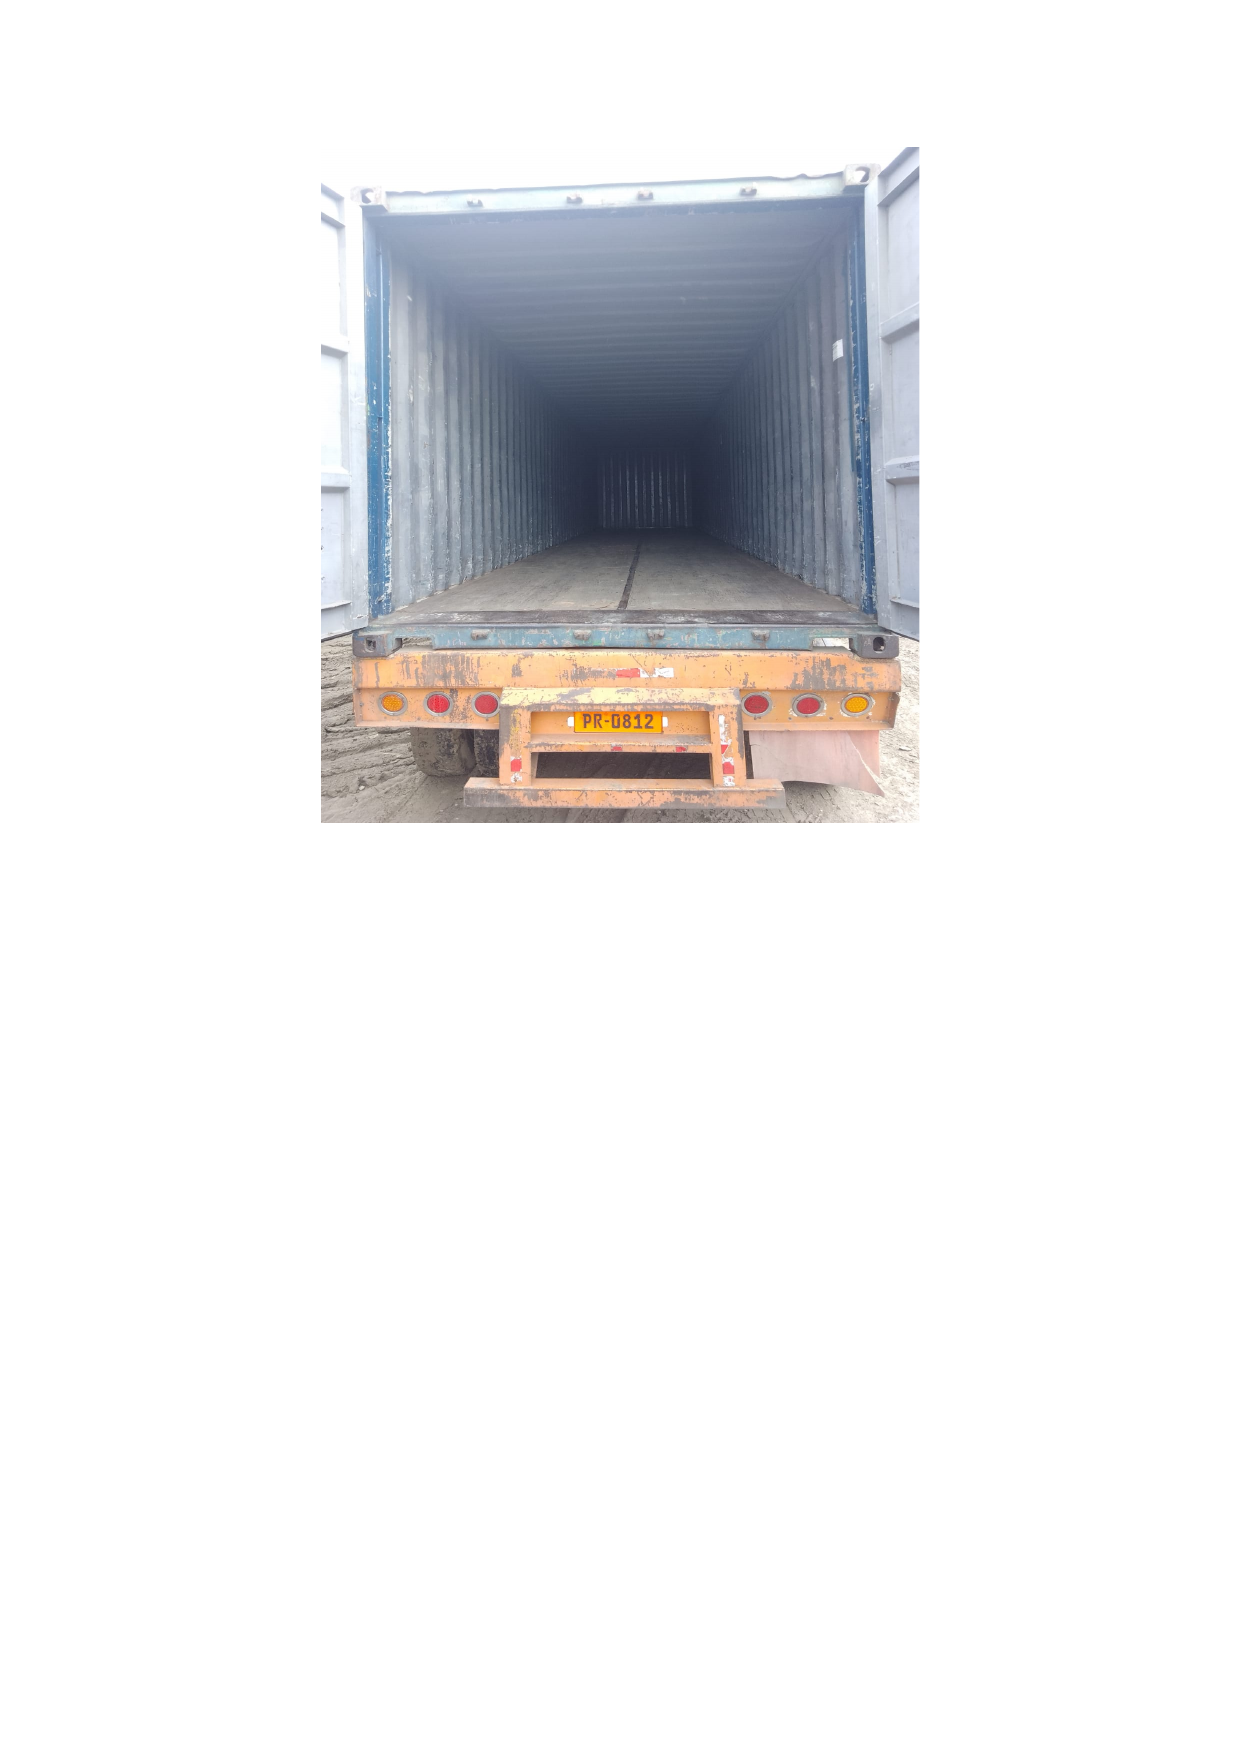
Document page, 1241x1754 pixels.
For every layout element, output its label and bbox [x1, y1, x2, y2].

picture [321, 147, 920, 823]
